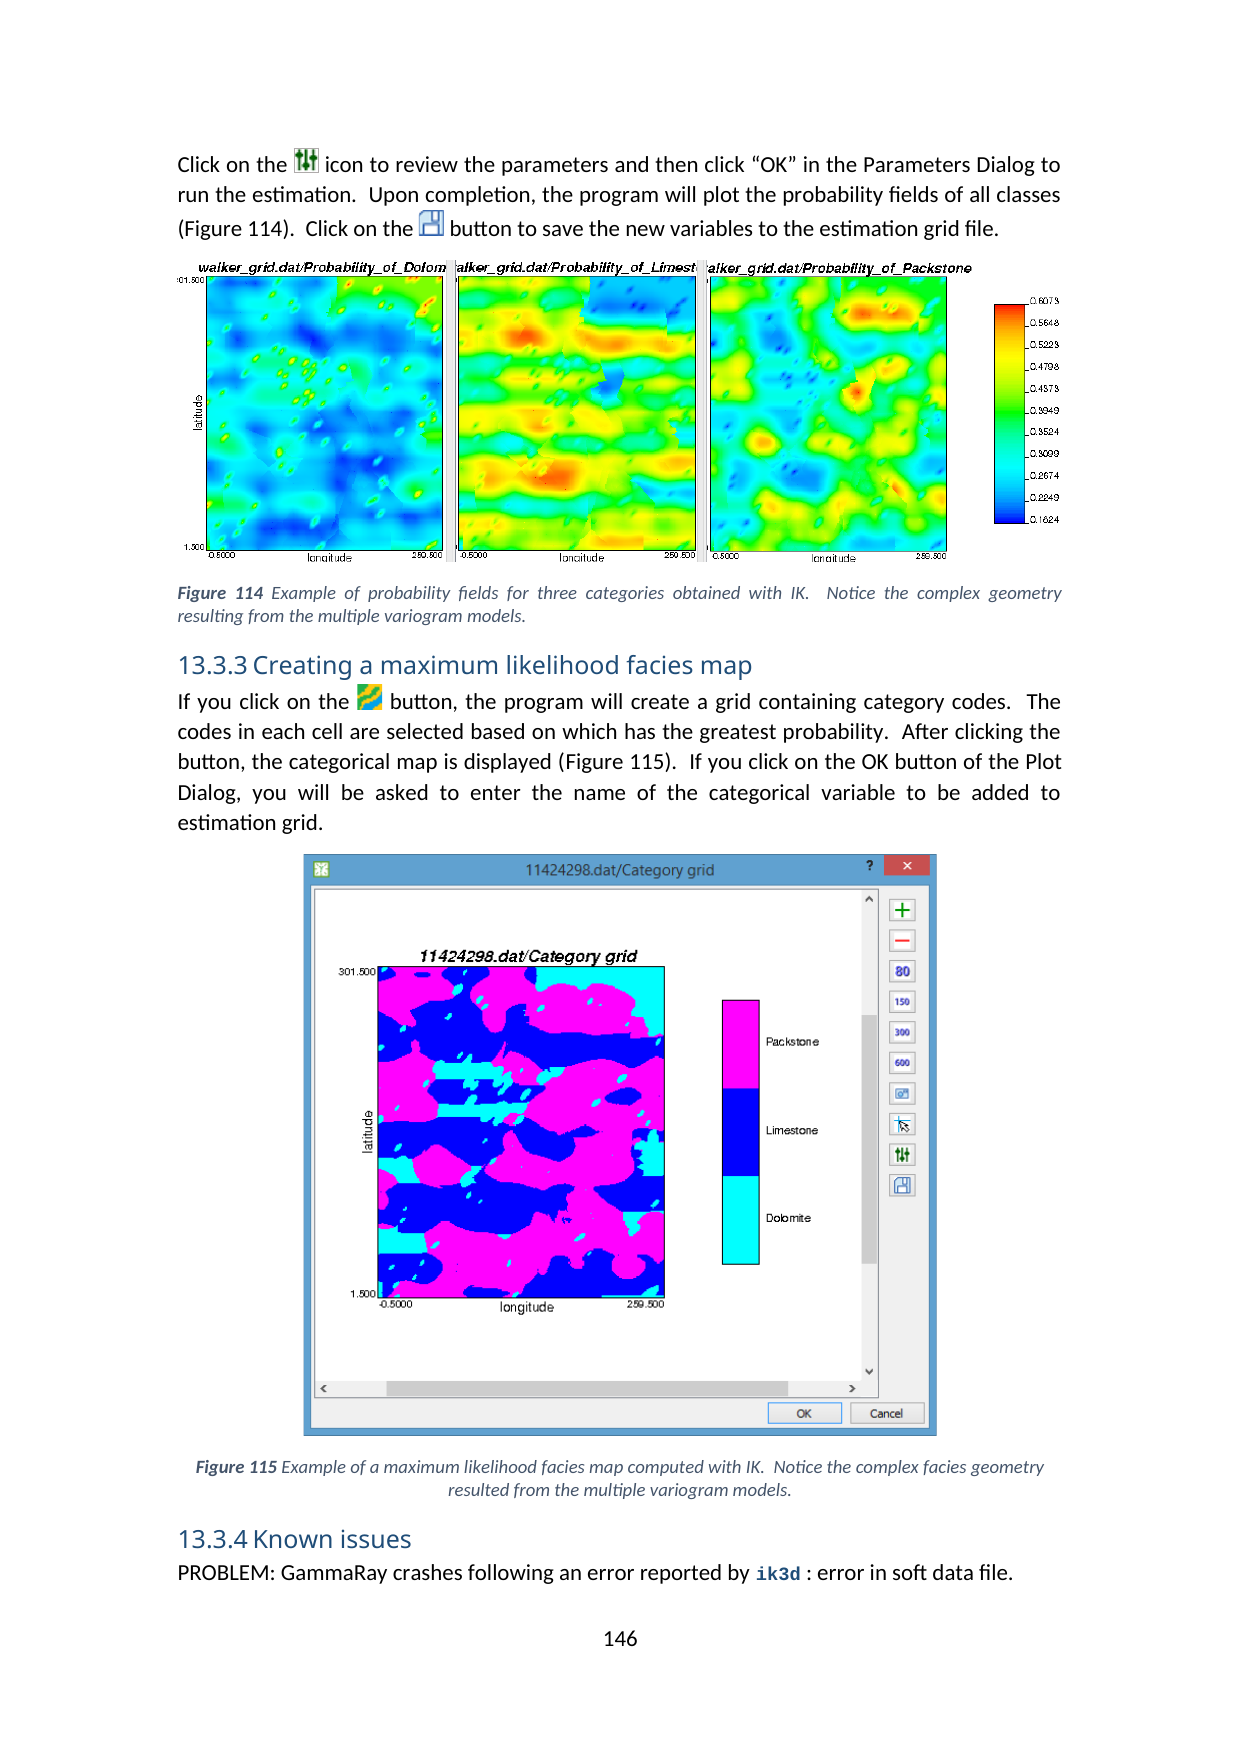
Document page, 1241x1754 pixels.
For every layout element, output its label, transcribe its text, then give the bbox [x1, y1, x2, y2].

picture [177, 260, 1062, 562]
picture [373, 703, 383, 710]
text Click on the icon to review the parameters and then click “OK” in the Parameters Dialog to run the estimation. Upon completion, the program will plot the probability fields of all classes (Figure 114). Click on the button to save the new variables to the estimation grid file. [177, 148, 1063, 242]
picture [418, 210, 444, 236]
picture [357, 684, 383, 710]
picture [303, 854, 937, 1436]
subtitle Creating a maximum likelihood facies map [177, 648, 1063, 682]
text If you click on the button, the program will create a grid containing category codes. The codes in each cell are selected based on which has the greatest probability. After clicking the button, the categorical map is displayed (Figure 115). If you click on the OK button of the Plot Dialog, you will be asked to enter the name of the categorical variable to be added to estimation grid. [177, 684, 1063, 836]
text Figure 115 Example of a maximum likelihood facies map computed with IK. Notice the complex facies geometry resulted from the multiple variogram models. [177, 1455, 1063, 1501]
text Figure 114 Example of probability fields for three categories obtained with IK. Notice the complex geometry resulting from the multiple variogram models. [177, 581, 1063, 627]
picture [295, 149, 318, 172]
text PROBLEM: GammaRay crashes following an error reported by ik3d : error in soft data file. [177, 1558, 1063, 1586]
subtitle Known issues [177, 1522, 1063, 1556]
